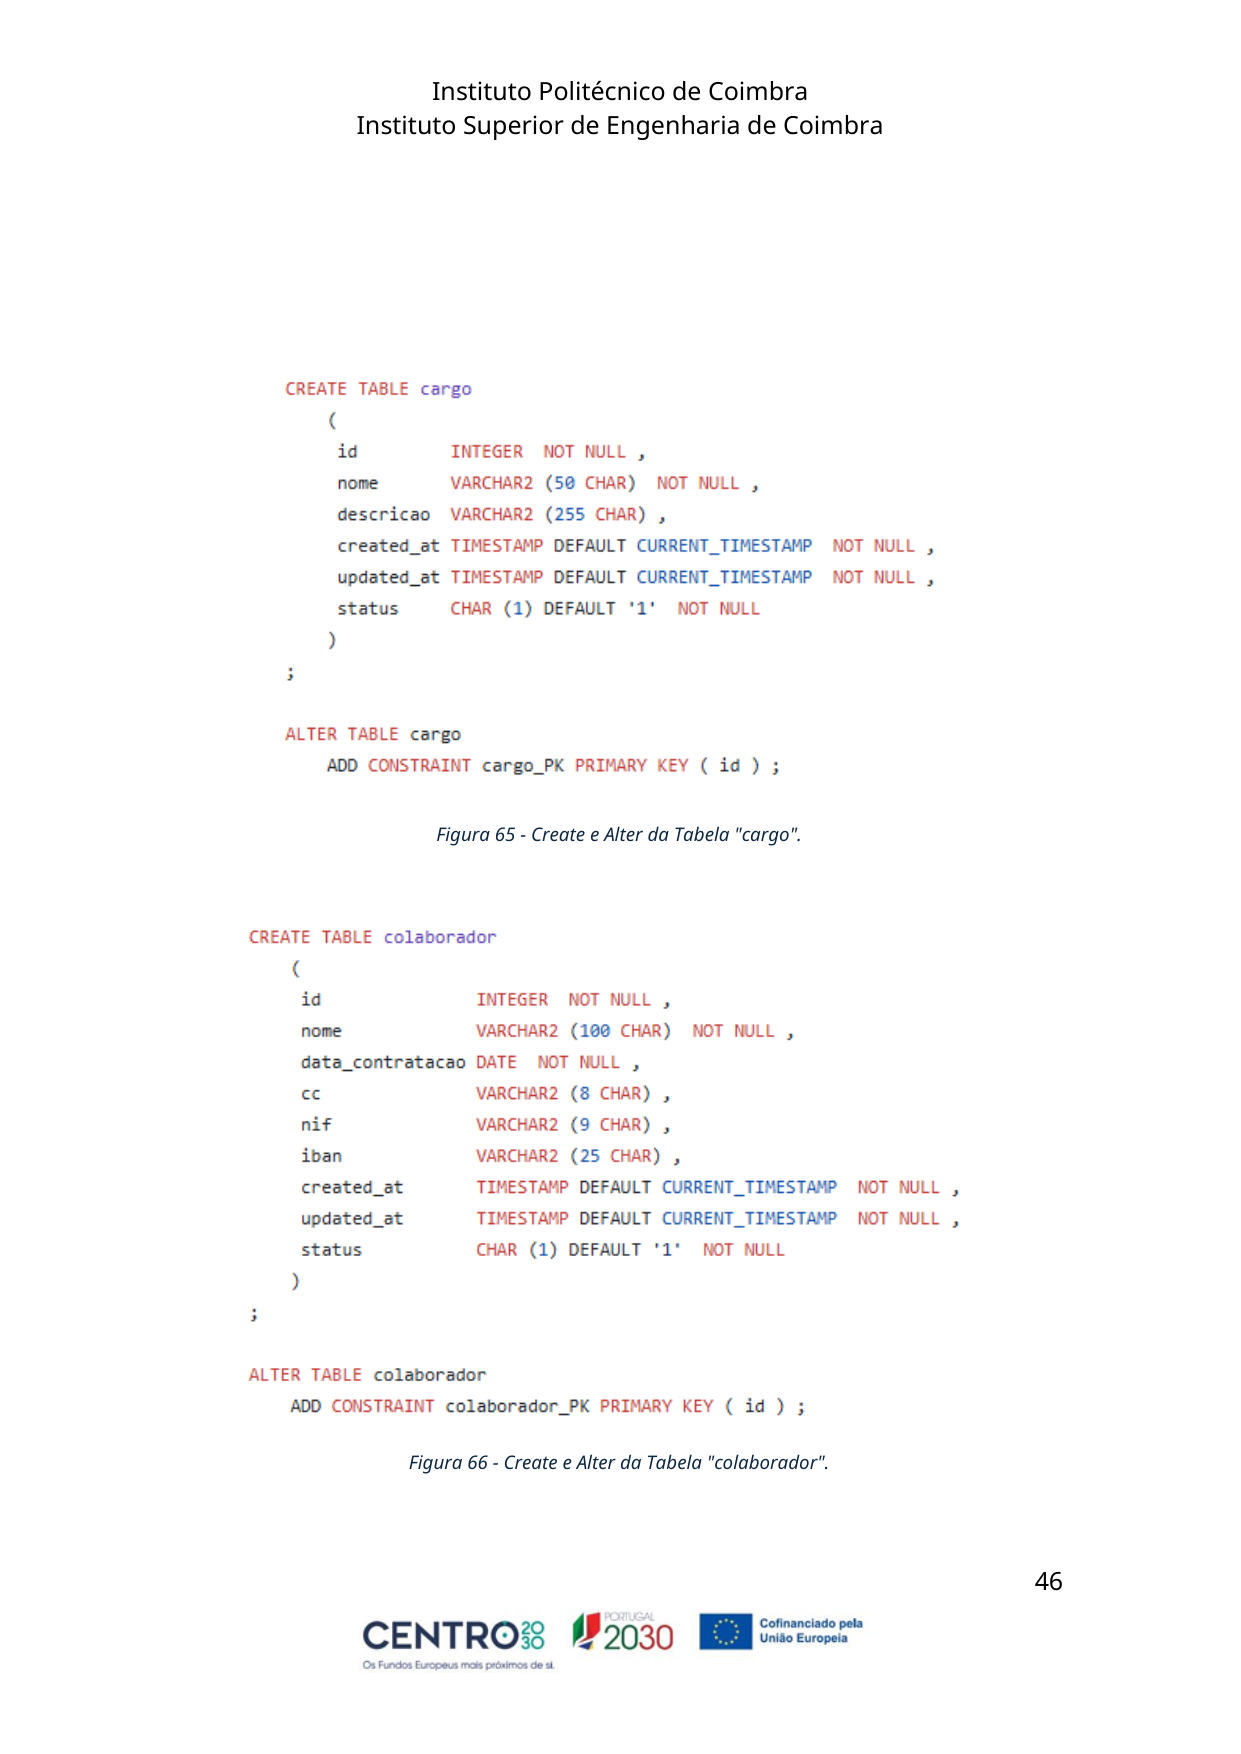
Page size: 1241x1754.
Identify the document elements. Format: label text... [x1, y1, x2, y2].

text Figura 65 - Create e Alter da Tabela "cargo". [177, 821, 1063, 846]
text Figura 66 - Create e Alter da Tabela "colaborador". [177, 1450, 1063, 1475]
picture [349, 1597, 891, 1681]
picture [240, 923, 1000, 1428]
picture [278, 371, 962, 800]
